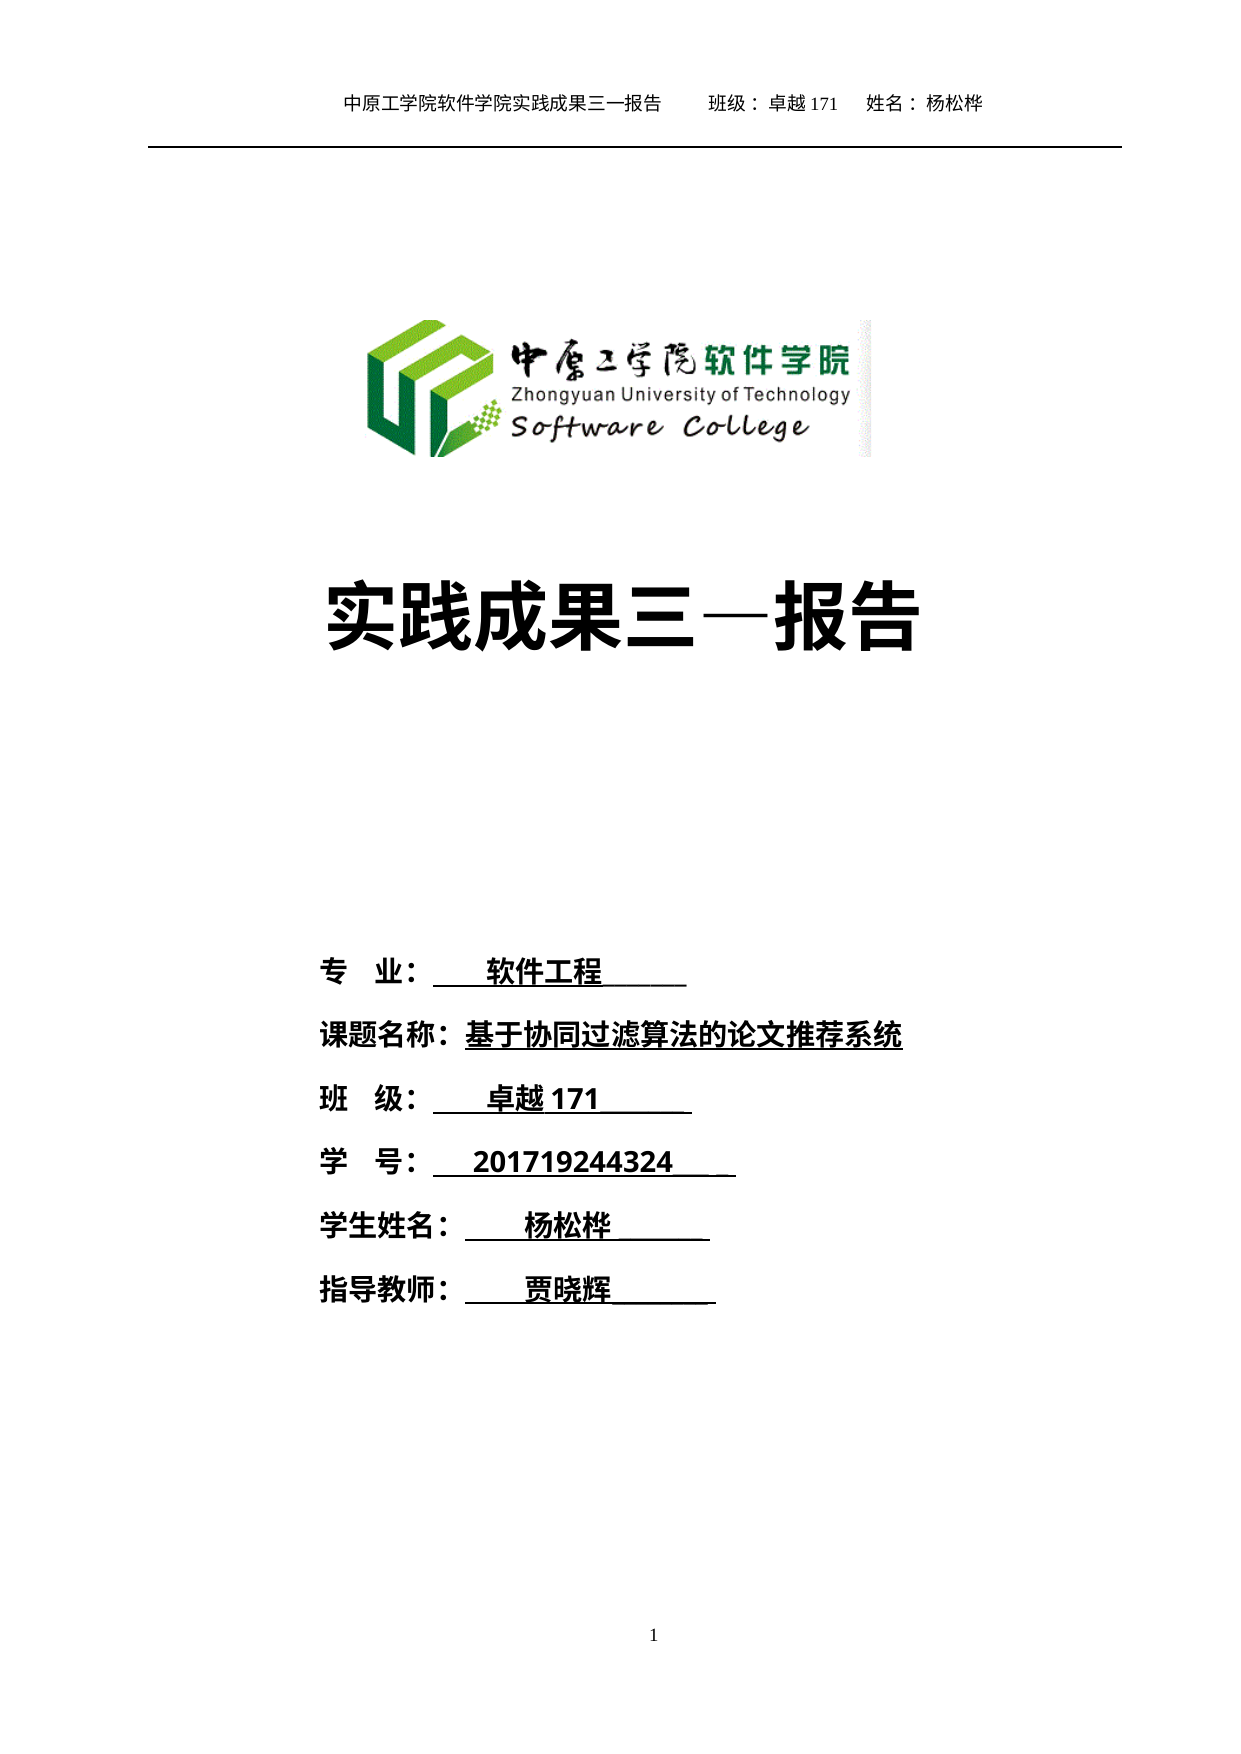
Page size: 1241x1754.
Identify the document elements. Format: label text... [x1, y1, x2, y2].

text 学 号： 201719244324___ _ [173, 1139, 1097, 1181]
text 专 业： 软件工程_______ [173, 948, 1097, 991]
text 课题名称：基于协同过滤算法的论文推荐系统 [173, 1012, 1097, 1054]
text 指导教师： 贾晓辉________ [173, 1266, 1097, 1308]
text 学生姓名： 杨松桦 _______ [173, 1202, 1097, 1245]
text 实践成果三—报告 [173, 557, 1097, 666]
picture [318, 320, 872, 457]
text 班 级： 卓越171_______ [173, 1075, 1097, 1118]
